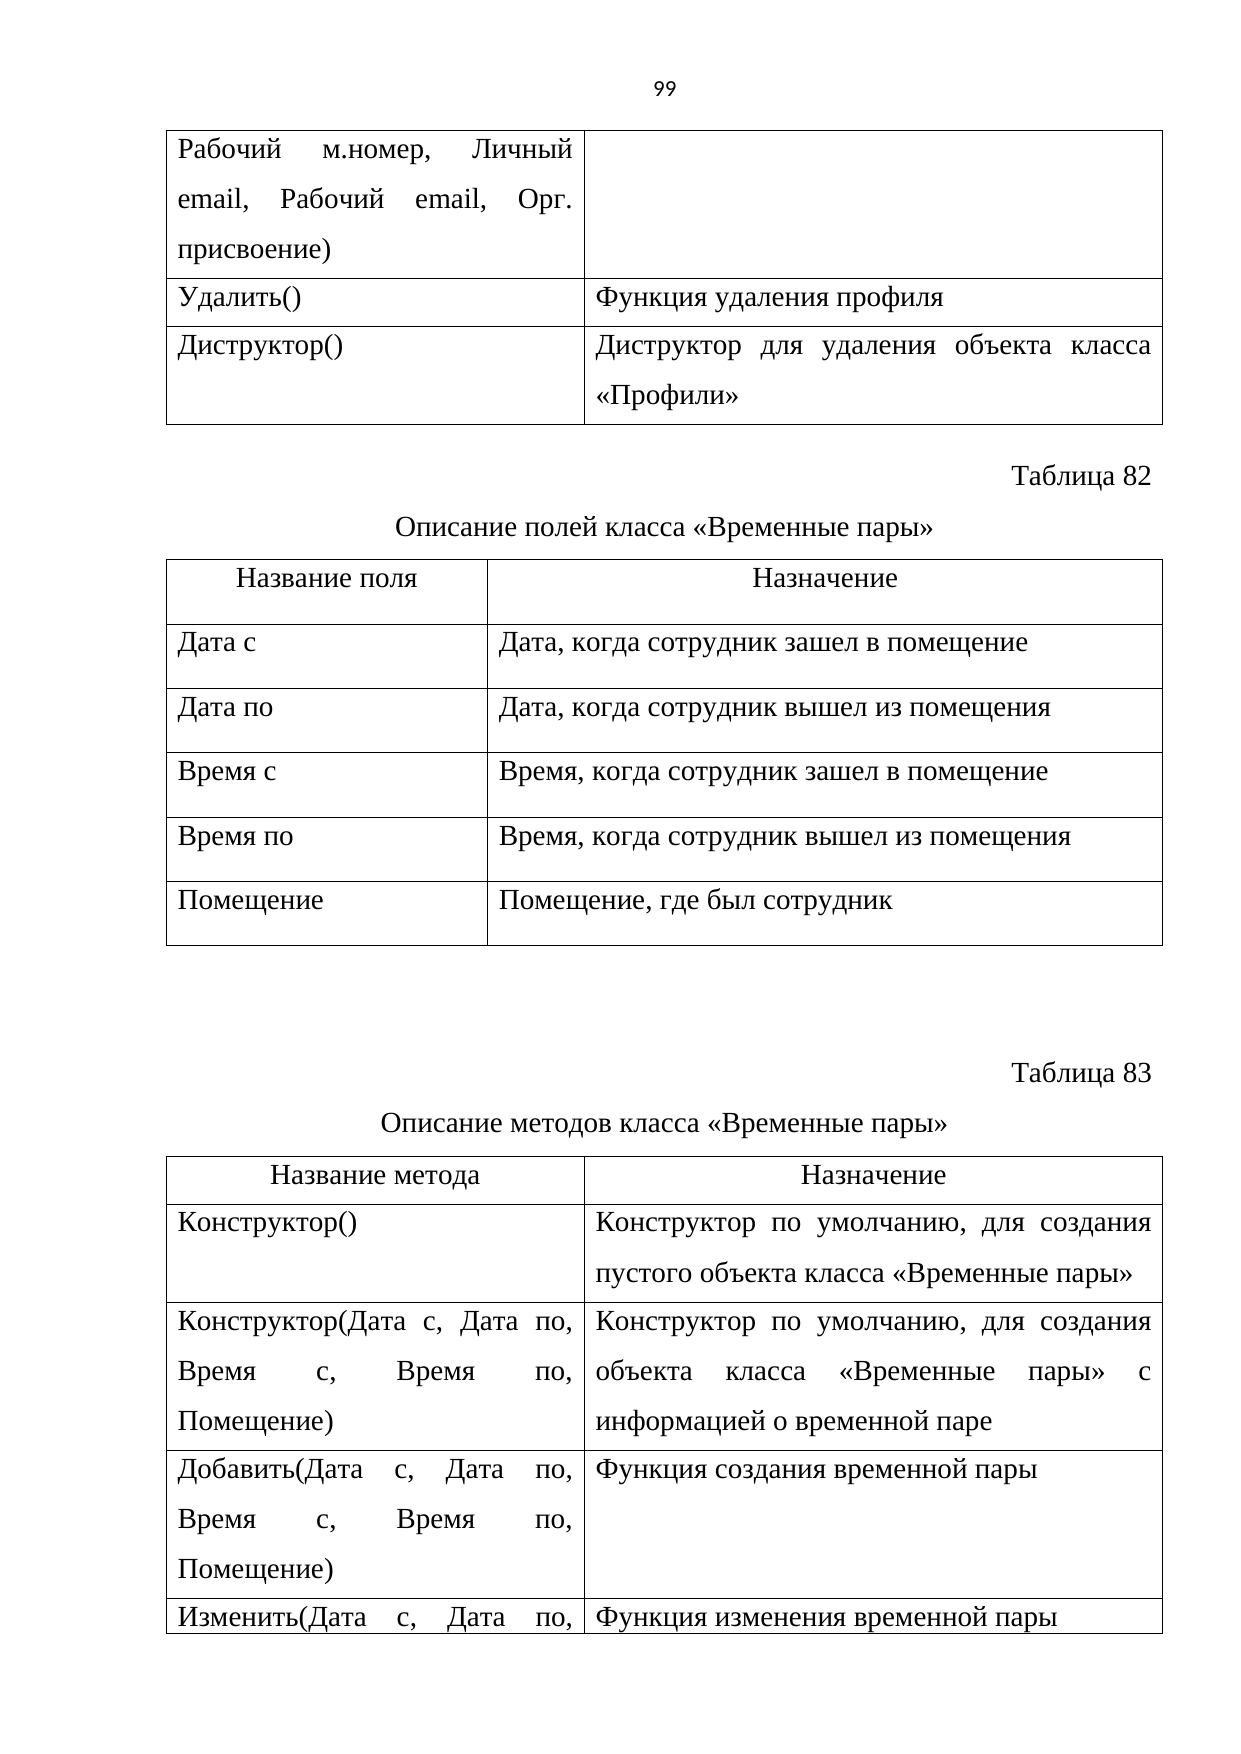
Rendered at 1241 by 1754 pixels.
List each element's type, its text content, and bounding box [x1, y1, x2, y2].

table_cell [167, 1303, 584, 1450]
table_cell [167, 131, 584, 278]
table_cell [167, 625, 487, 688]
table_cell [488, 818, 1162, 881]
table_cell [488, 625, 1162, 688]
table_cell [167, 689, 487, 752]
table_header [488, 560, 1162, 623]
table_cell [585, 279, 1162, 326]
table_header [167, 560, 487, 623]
text Описание методов класса «Временные пары» [177, 1106, 1152, 1139]
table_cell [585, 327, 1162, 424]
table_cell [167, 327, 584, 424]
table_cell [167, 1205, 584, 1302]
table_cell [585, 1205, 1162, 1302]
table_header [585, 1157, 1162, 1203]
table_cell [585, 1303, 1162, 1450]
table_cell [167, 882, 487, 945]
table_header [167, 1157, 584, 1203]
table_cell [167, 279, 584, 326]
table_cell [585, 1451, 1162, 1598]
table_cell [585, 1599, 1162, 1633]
text Таблица 83 [251, 1055, 1152, 1089]
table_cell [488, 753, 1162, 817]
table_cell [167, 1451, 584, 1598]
text Описание полей класса «Временные пары» [177, 509, 1152, 542]
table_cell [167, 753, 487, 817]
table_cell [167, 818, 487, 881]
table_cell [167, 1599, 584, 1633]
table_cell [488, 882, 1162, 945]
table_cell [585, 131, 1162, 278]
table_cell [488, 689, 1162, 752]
text Таблица 82 [251, 458, 1152, 492]
